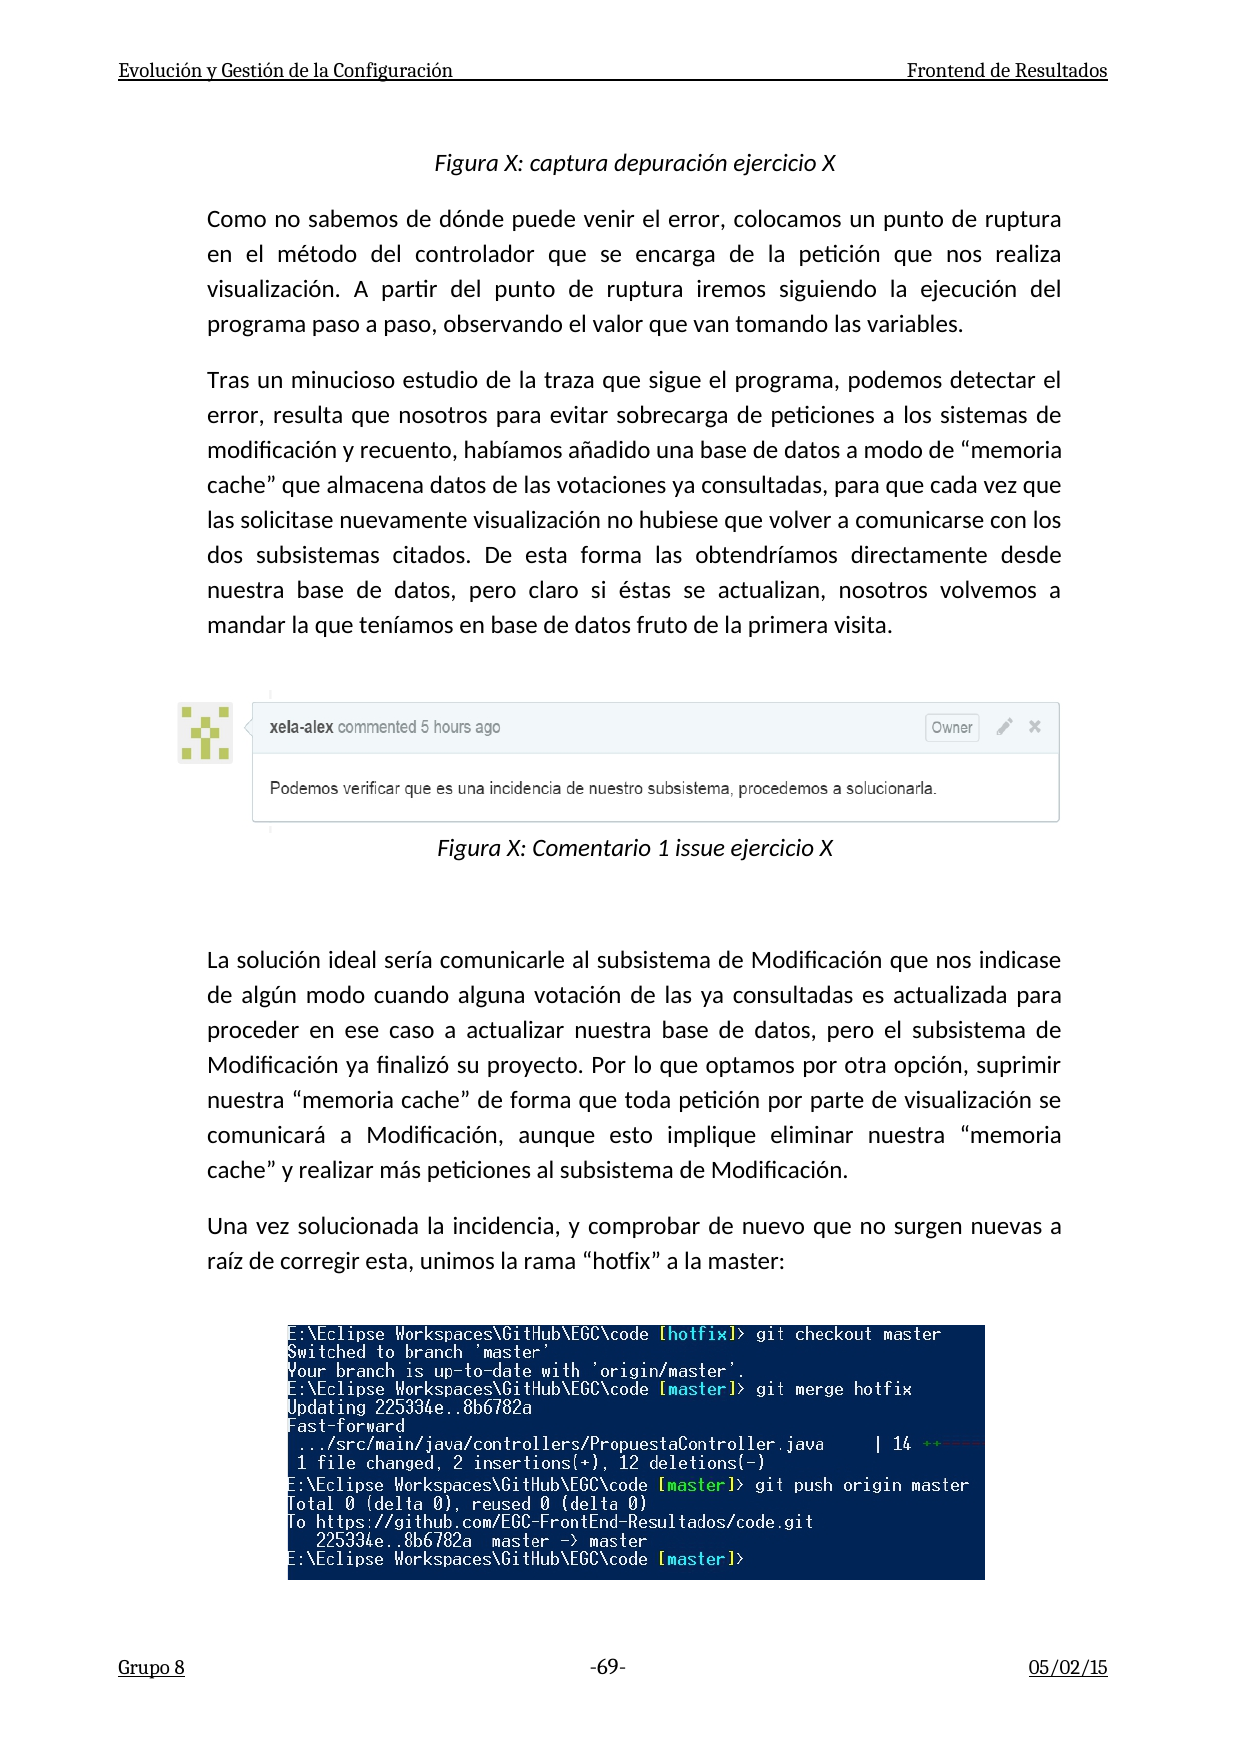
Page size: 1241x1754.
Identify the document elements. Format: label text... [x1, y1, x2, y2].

picture [287, 1325, 985, 1580]
text Una vez solucionada la incidencia, y comprobar de nuevo que no surgen nuevas a raíz de corregir esta, unimos la rama “hotfix” a la master: [207, 1210, 1063, 1276]
text Tras un minucioso estudio de la traza que sigue el programa, podemos detectar el error, resulta que nosotros para evitar sobrecarga de peticiones a los sistemas de modificación y recuento, habíamos añadido una base de datos a modo de “memoria cache” que almacena datos de las votaciones ya consultadas, para que cada vez que las solicitase nuevamente visualización no hubiese que volver a comunicarse con los dos subsistemas citados. De esta forma las obtendríamos directamente desde nuestra base de datos, pero claro si éstas se actualizan, nosotros volvemos a mandar la que teníamos en base de datos fruto de la primera visita. [207, 364, 1063, 640]
picture [167, 690, 1063, 833]
text Como no sabemos de dónde puede venir el error, colocamos un punto de ruptura en el método del controlador que se encarga de la petición que nos realiza visualización. A partir del punto de ruptura iremos siguiendo la ejecución del programa paso a paso, observando el valor que van tomando las variables. [207, 203, 1063, 339]
text Figura X: Comentario 1 issue ejercicio X [207, 833, 1063, 863]
text Figura X: captura depuración ejercicio X [207, 148, 1063, 178]
text La solución ideal sería comunicarle al subsistema de Modificación que nos indicase de algún modo cuando alguna votación de las ya consultadas es actualizada para proceder en ese caso a actualizar nuestra base de datos, pero el subsistema de Modificación ya finalizó su proyecto. Por lo que optamos por otra opción, suprimir nuestra “memoria cache” de forma que toda petición por parte de visualización se comunicará a Modificación, aunque esto implique eliminar nuestra “memoria cache” y realizar más peticiones al subsistema de Modificación. [207, 944, 1063, 1185]
